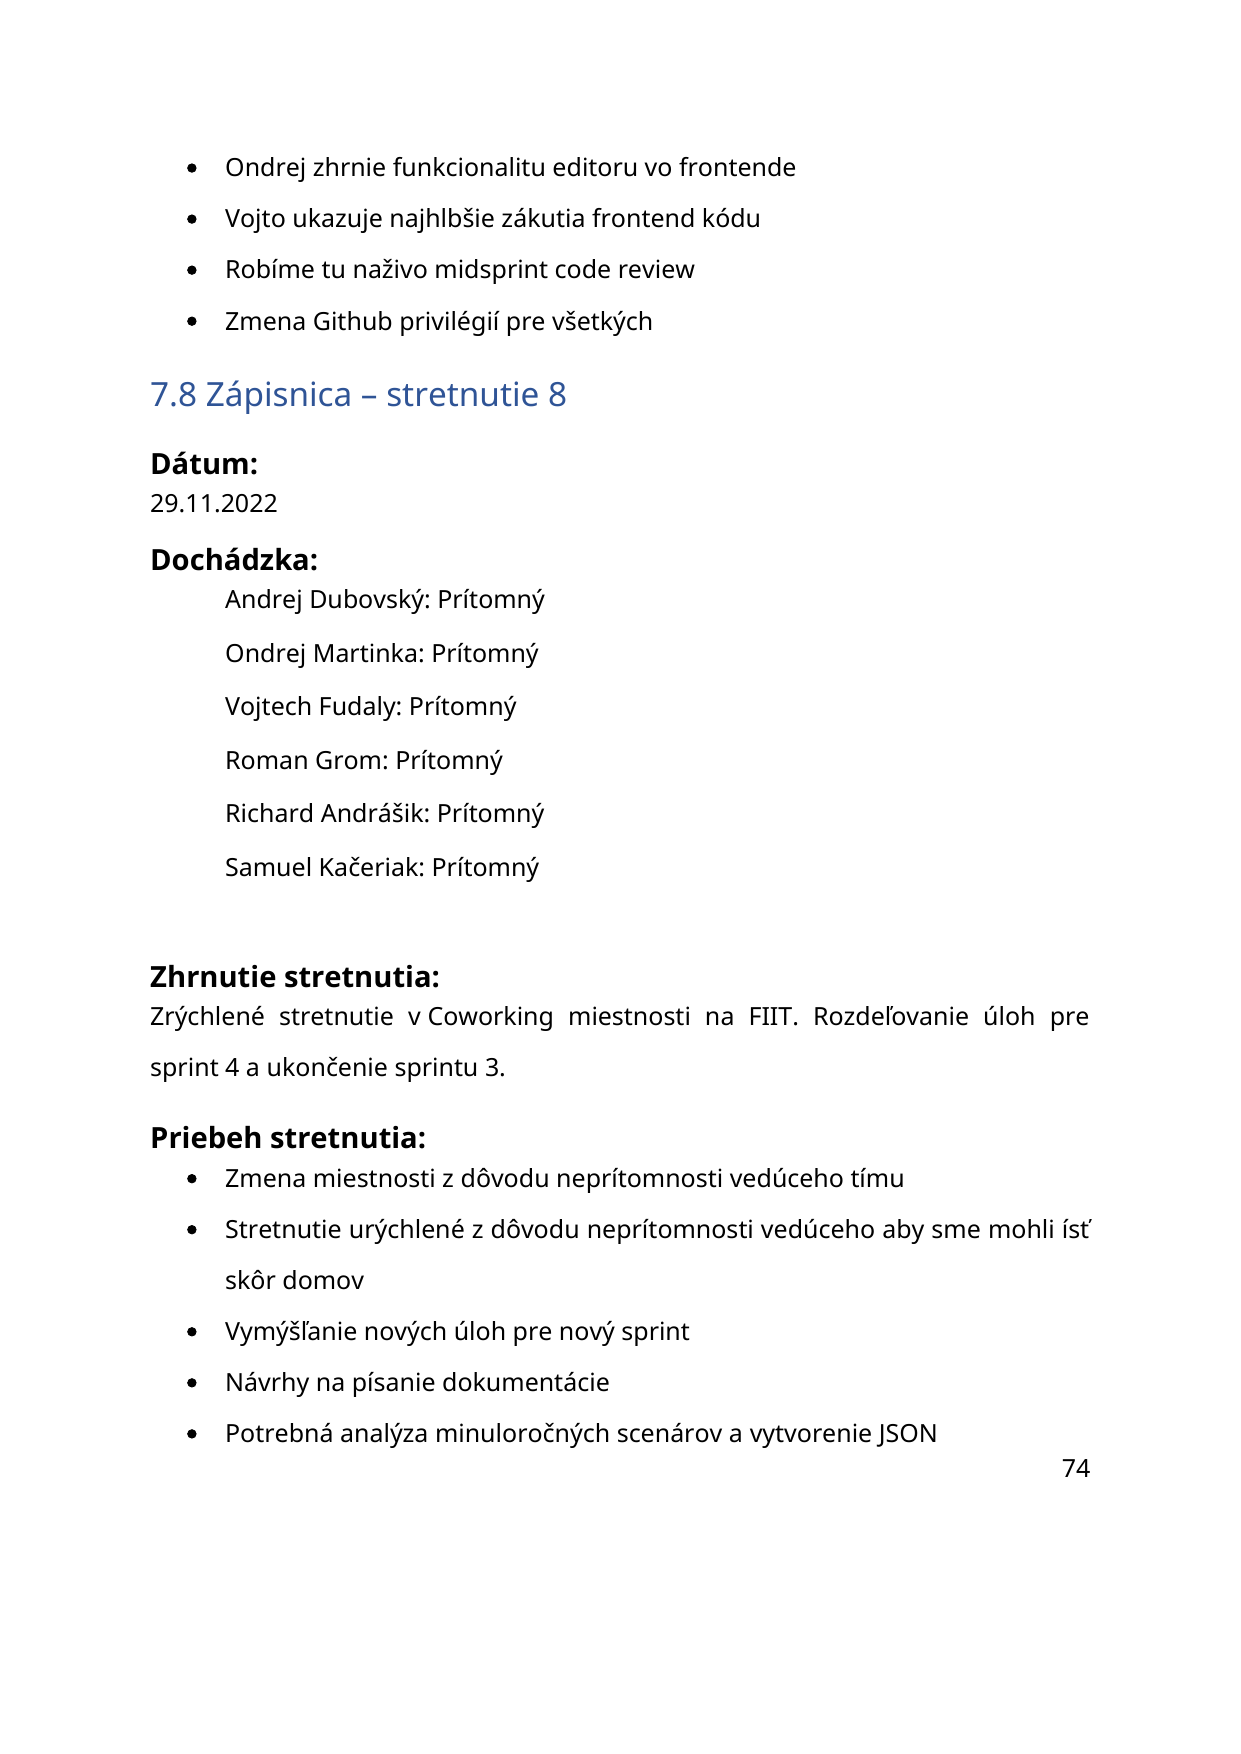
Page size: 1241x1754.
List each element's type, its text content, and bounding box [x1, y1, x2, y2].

text Zrýchlené stretnutie v Coworking miestnosti na FIIT. Rozdeľovanie úloh pre sprint 4 a ukončenie sprintu 3. [150, 999, 1090, 1084]
subtitle Zhrnutie stretnutia: [150, 956, 1090, 996]
list Vymýšľanie nových úloh pre nový sprint [187, 1314, 1090, 1348]
list Návrhy na písanie dokumentácie [187, 1365, 1090, 1399]
subtitle Dátum: [150, 443, 1090, 483]
text Richard Andrášik: Prítomný [225, 796, 1090, 830]
text Vojtech Fudaly: Prítomný [225, 689, 1090, 723]
list Potrebná analýza minuloročných scenárov a vytvorenie JSON [187, 1416, 1090, 1450]
list Zmena miestnosti z dôvodu neprítomnosti vedúceho tímu [187, 1161, 1090, 1195]
subtitle 7.8 Zápisnica – stretnutie 8 [150, 371, 1090, 416]
subtitle Priebeh stretnutia: [150, 1118, 1090, 1157]
list Vojto ukazuje najhlbšie zákutia frontend kódu [187, 201, 1090, 235]
text Samuel Kačeriak: Prítomný [225, 849, 1090, 883]
text Ondrej Martinka: Prítomný [225, 636, 1090, 670]
text Andrej Dubovský: Prítomný [225, 582, 1090, 616]
list Ondrej zhrnie funkcionalitu editoru vo frontende [187, 150, 1090, 184]
list Zmena Github privilégií pre všetkých [187, 303, 1090, 337]
text 29.11.2022 [150, 486, 1090, 520]
list Stretnutie urýchlené z dôvodu neprítomnosti vedúceho aby sme mohli ísť skôr domov [187, 1212, 1090, 1297]
subtitle Dochádzka: [150, 539, 1090, 579]
text Roman Grom: Prítomný [225, 742, 1090, 777]
list Robíme tu naživo midsprint code review [187, 252, 1090, 286]
